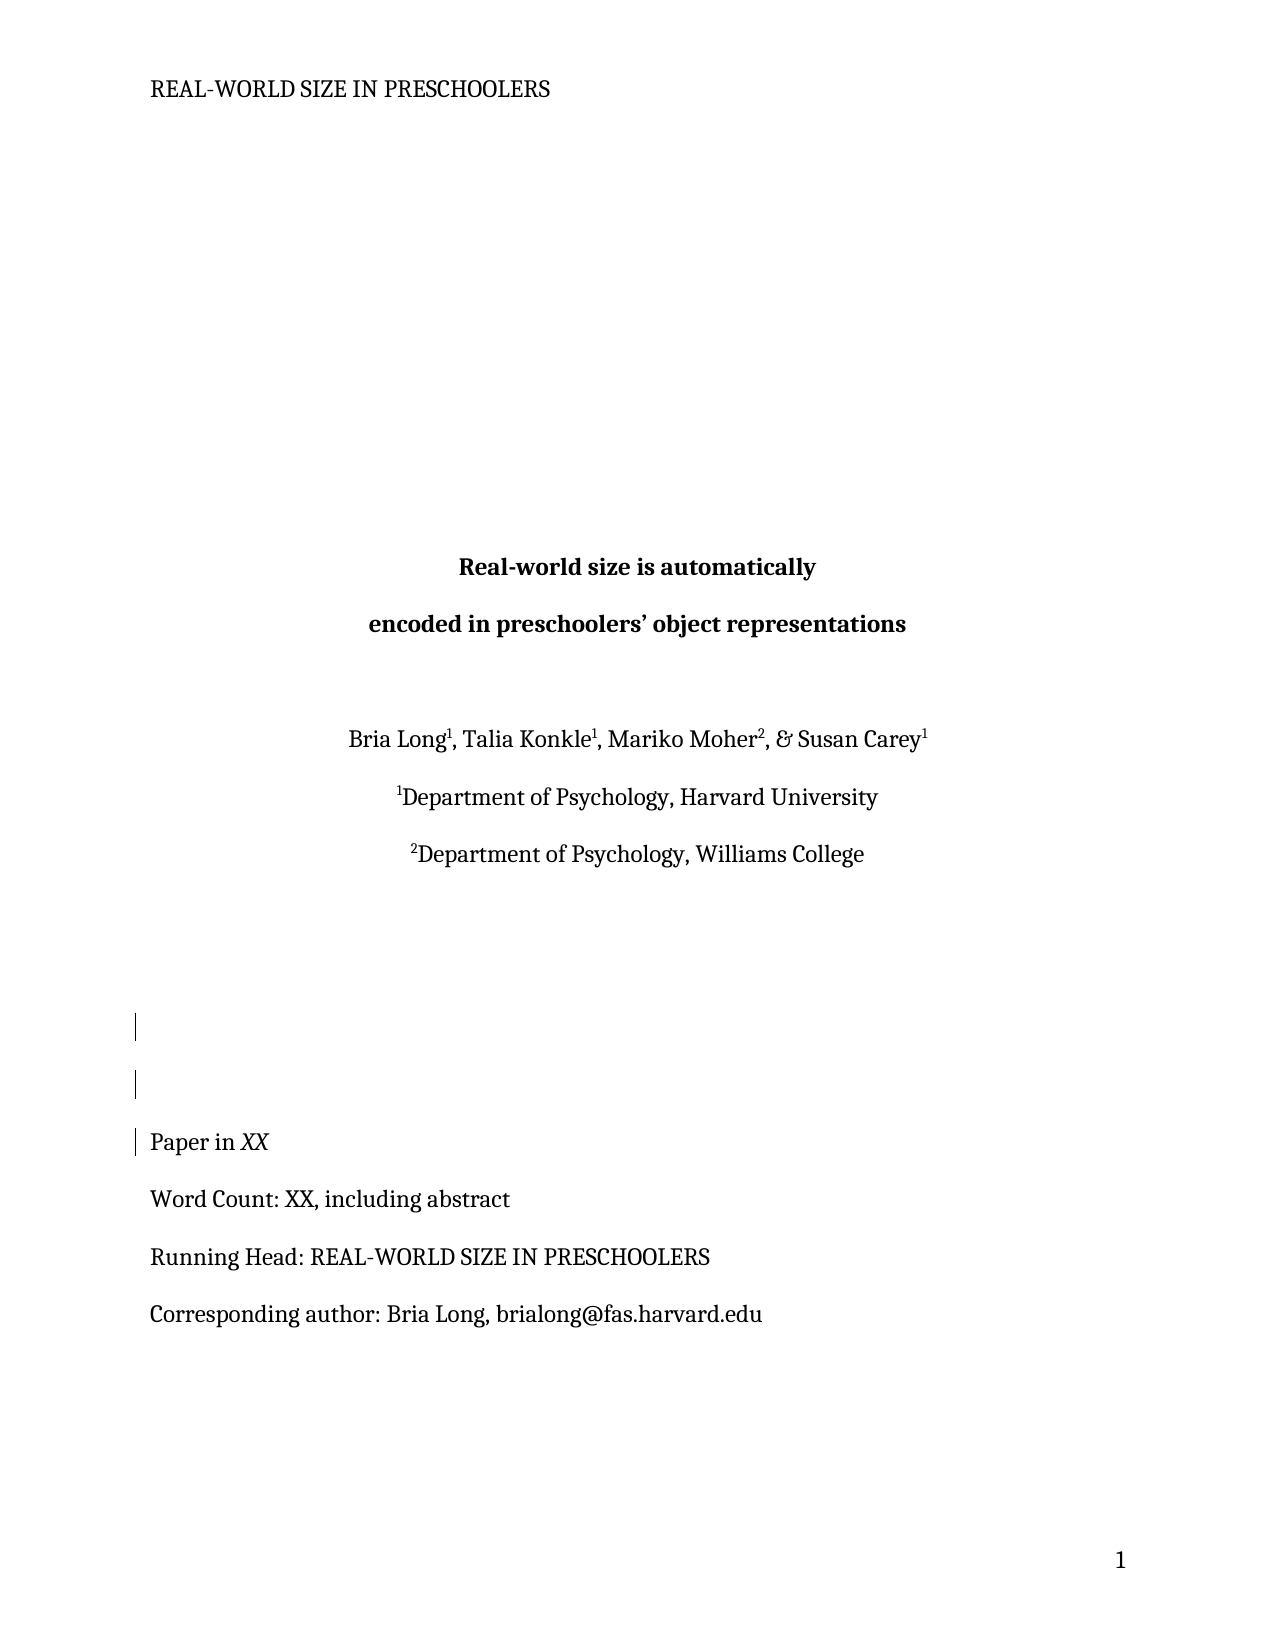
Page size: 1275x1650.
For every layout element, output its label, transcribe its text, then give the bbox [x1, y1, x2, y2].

text encoded in preschoolers’ object representations [150, 610, 1125, 639]
text Real-world size is automatically [150, 552, 1125, 581]
text 2Department of Psychology, Williams College [150, 840, 1125, 869]
text Paper in XX [150, 1127, 1125, 1156]
text Bria Long1, Talia Konkle1, Mariko Moher2, & Susan Carey1 [150, 725, 1125, 754]
text Word Count: XX, including abstract [150, 1185, 1125, 1214]
text 1Department of Psychology, Harvard University [150, 782, 1125, 811]
text Corresponding author: Bria Long, brialong@fas.harvard.edu [150, 1300, 1125, 1329]
text Running Head: REAL-WORLD SIZE IN PRESCHOOLERS [150, 1242, 1125, 1271]
